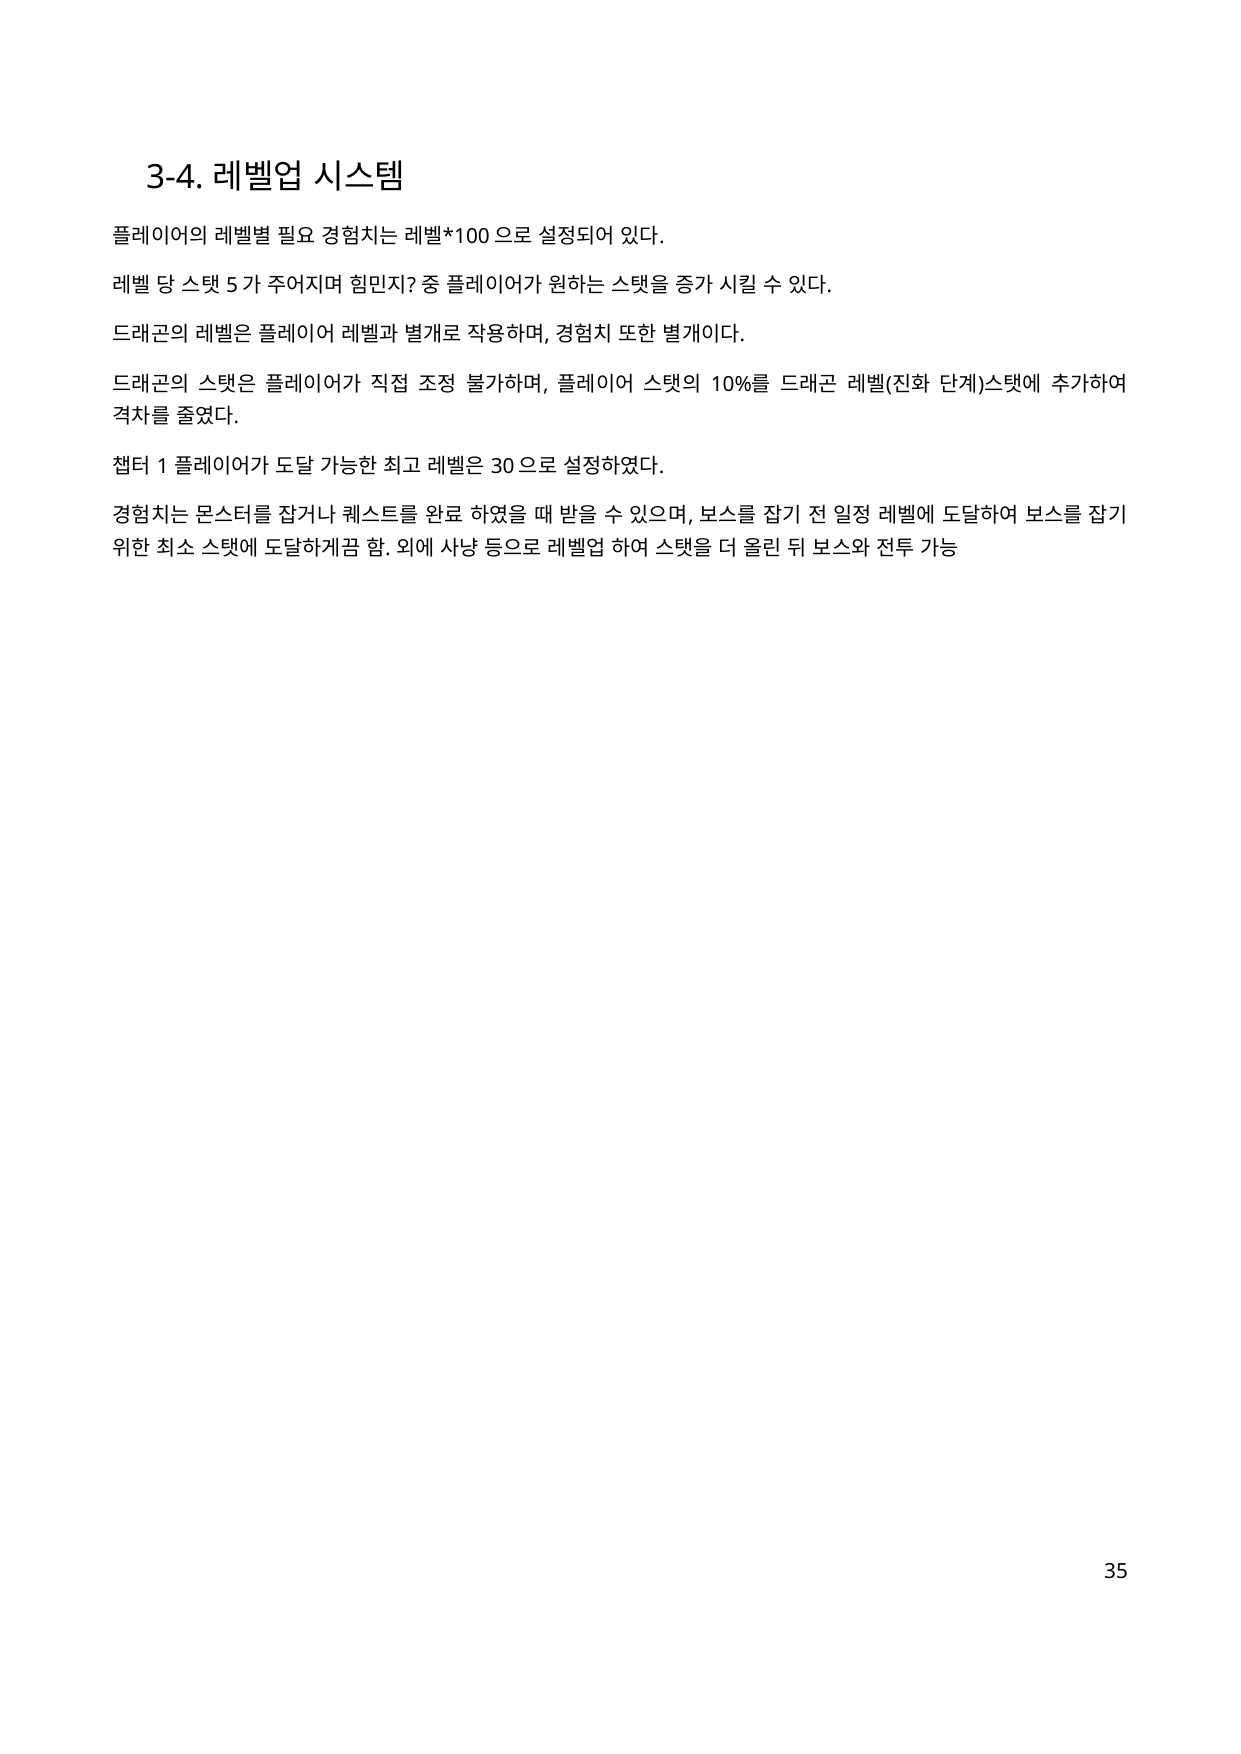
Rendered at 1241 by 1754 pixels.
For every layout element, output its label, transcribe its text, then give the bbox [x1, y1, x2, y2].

text 플레이어의 레벨별 필요 경험치는 레벨*100으로 설정되어 있다. [112, 219, 1128, 249]
text 드래곤의 레벨은 플레이어 레벨과 별개로 작용하며, 경험치 또한 별개이다. [112, 318, 1128, 348]
text 레벨 당 스탯 5가 주어지며 힘민지? 중 플레이어가 원하는 스탯을 증가 시킬 수 있다. [112, 268, 1128, 299]
text 드래곤의 스탯은 플레이어가 직접 조정 불가하며, 플레이어 스탯의 10%를 드래곤 레벨(진화 단계)스탯에 추가하여 격차를 줄였다. [112, 367, 1128, 430]
text 경험치는 몬스터를 잡거나 퀘스트를 완료 하였을 때 받을 수 있으며, 보스를 잡기 전 일정 레벨에 도달하여 보스를 잡기 위한 최소 스탯에 도달하게끔 함. 외에 사냥 등으로 레벨업 하여 스탯을 더 올린 뒤 보스와 전투 가능 [112, 498, 1128, 562]
text 챕터 1 플레이어가 도달 가능한 최고 레벨은 30으로 설정하였다. [112, 449, 1128, 479]
subtitle 3-4. 레벨업 시스템 [112, 150, 1128, 198]
